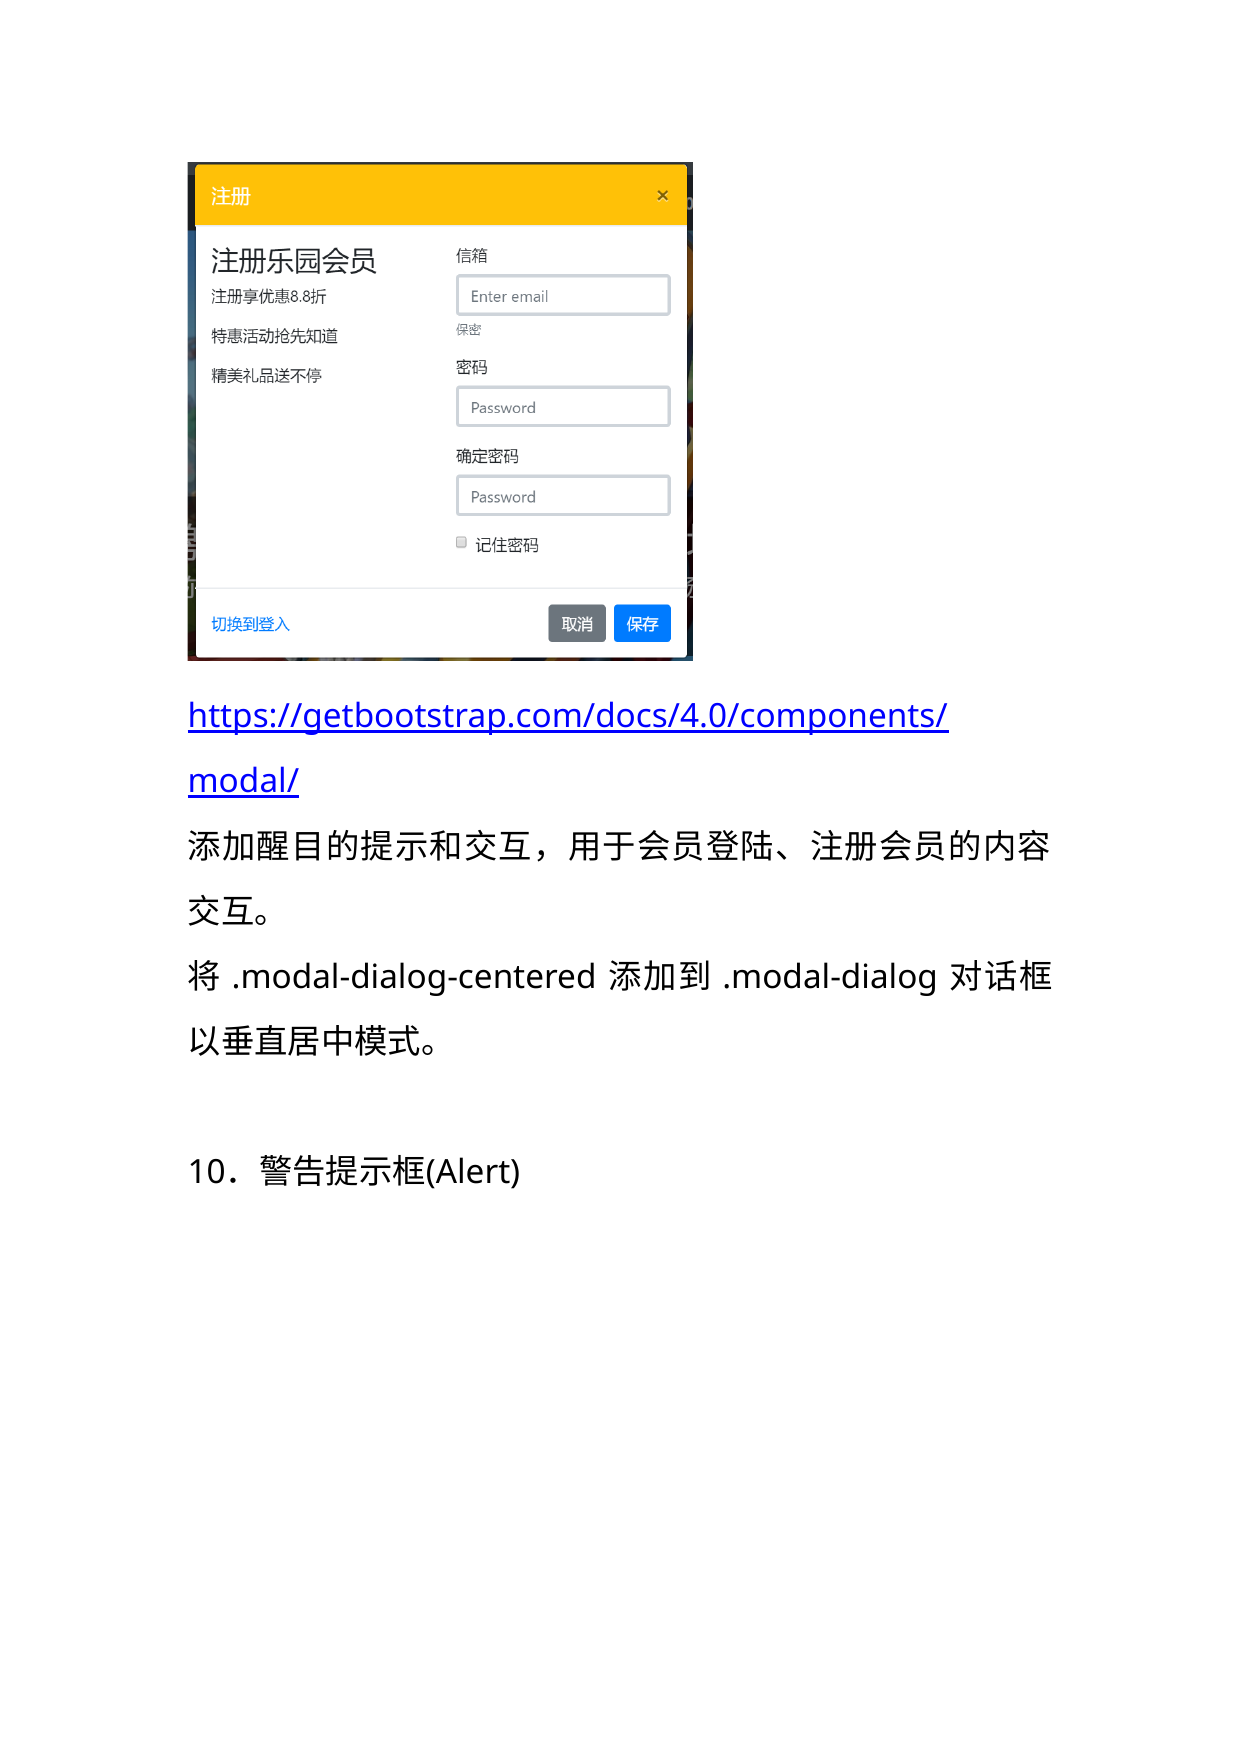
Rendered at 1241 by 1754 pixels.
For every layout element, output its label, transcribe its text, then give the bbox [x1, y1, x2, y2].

picture [187, 162, 693, 661]
text 将 .modal-dialog-centered 添加到 .modal-dialog 对话框以垂直居中模式。 [187, 942, 1053, 1072]
text https://getbootstrap.com/docs/4.0/components/modal/ [187, 682, 1053, 812]
text 添加醒目的提示和交互，用于会员登陆、注册会员的内容交互。 [187, 812, 1053, 942]
text 10．警告提示框(Alert) [187, 1137, 1053, 1202]
